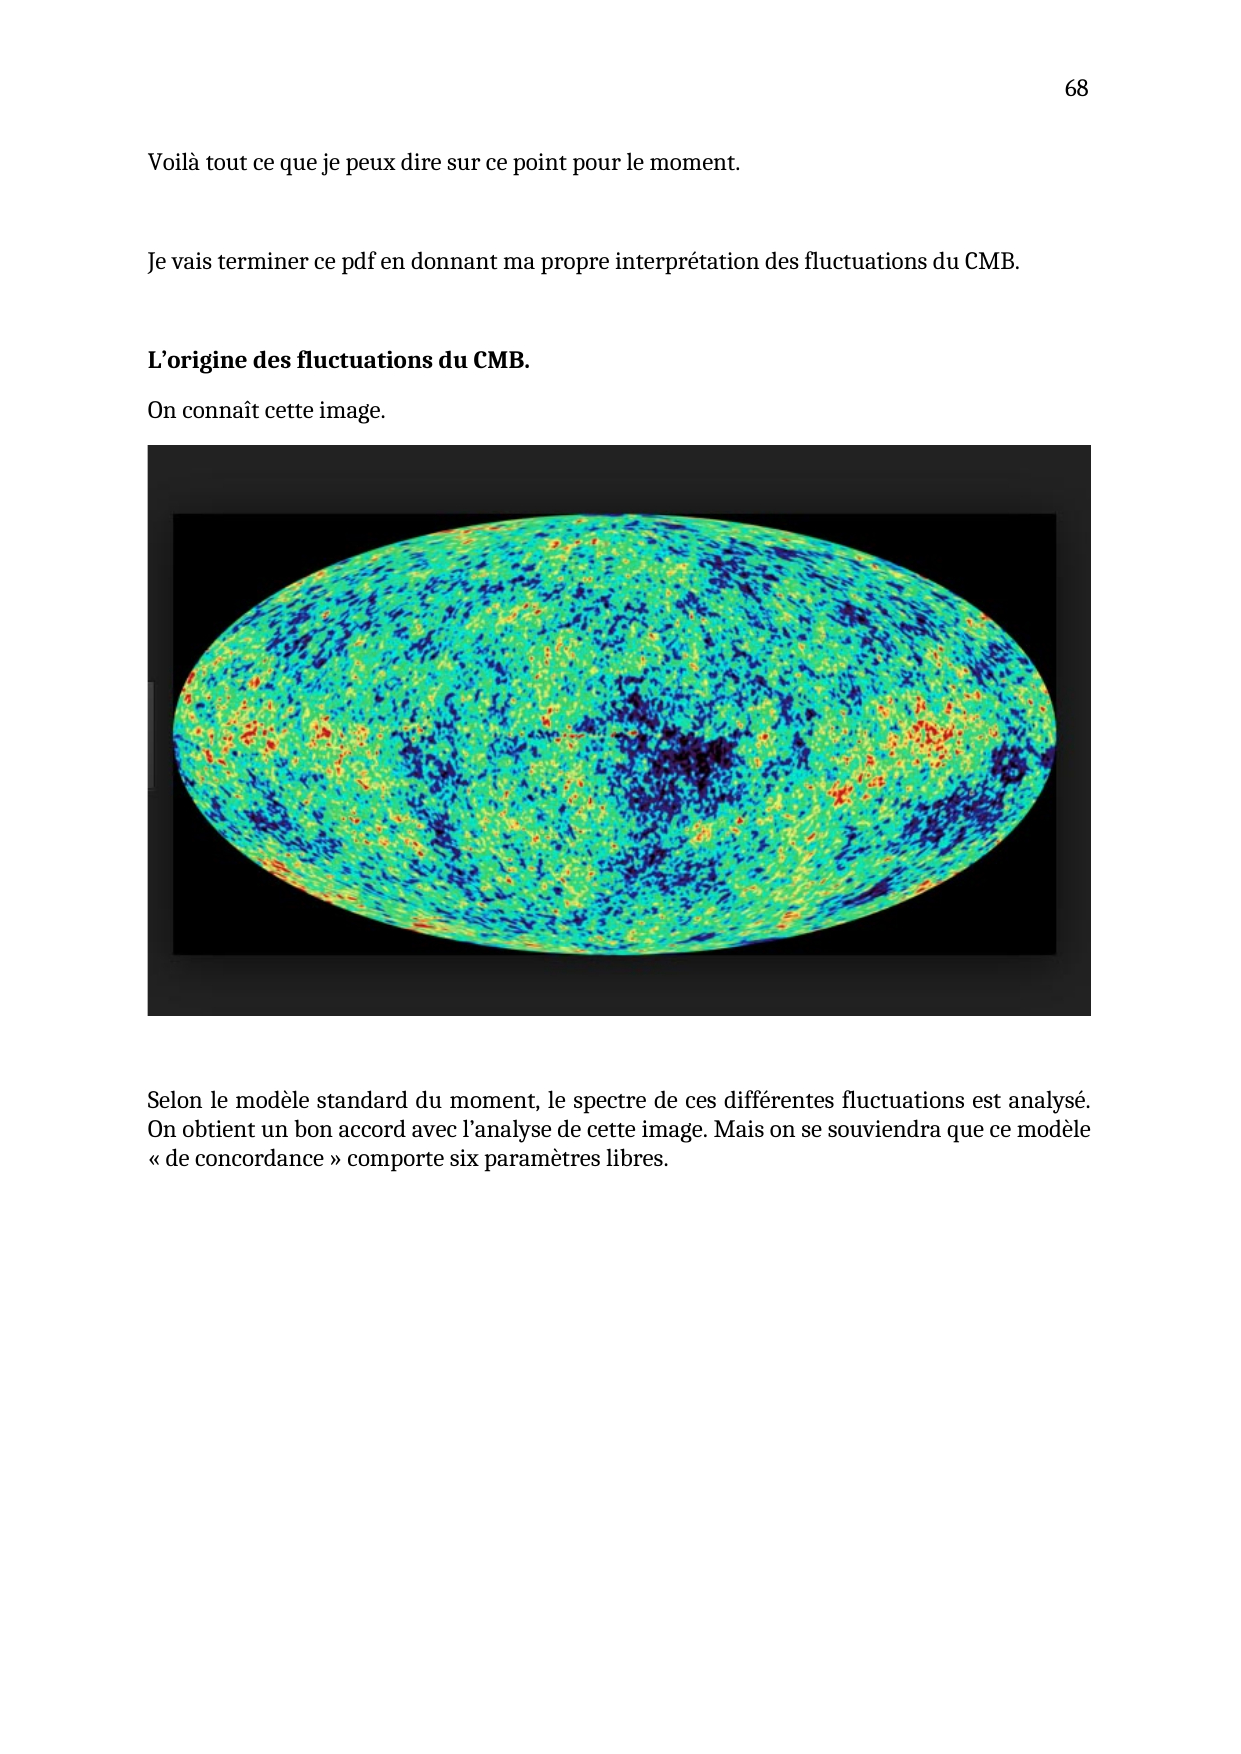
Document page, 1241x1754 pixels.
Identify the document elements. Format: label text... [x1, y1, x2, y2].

text On connaît cette image. [148, 396, 1093, 424]
text L’origine des fluctuations du CMB. [148, 346, 1093, 375]
picture [147, 445, 1091, 1016]
text Selon le modèle standard du moment, le spectre de ces différentes fluctuations est analysé. On obtient un bon accord avec l’analyse de cette image. Mais on se souviendra que ce modèle « de concordance » comporte six paramètres libres. [148, 1086, 1093, 1173]
text Je vais terminer ce pdf en donnant ma propre interprétation des fluctuations du CMB. [148, 247, 1093, 276]
text Voilà tout ce que je peux dire sur ce point pour le moment. [148, 148, 1093, 176]
